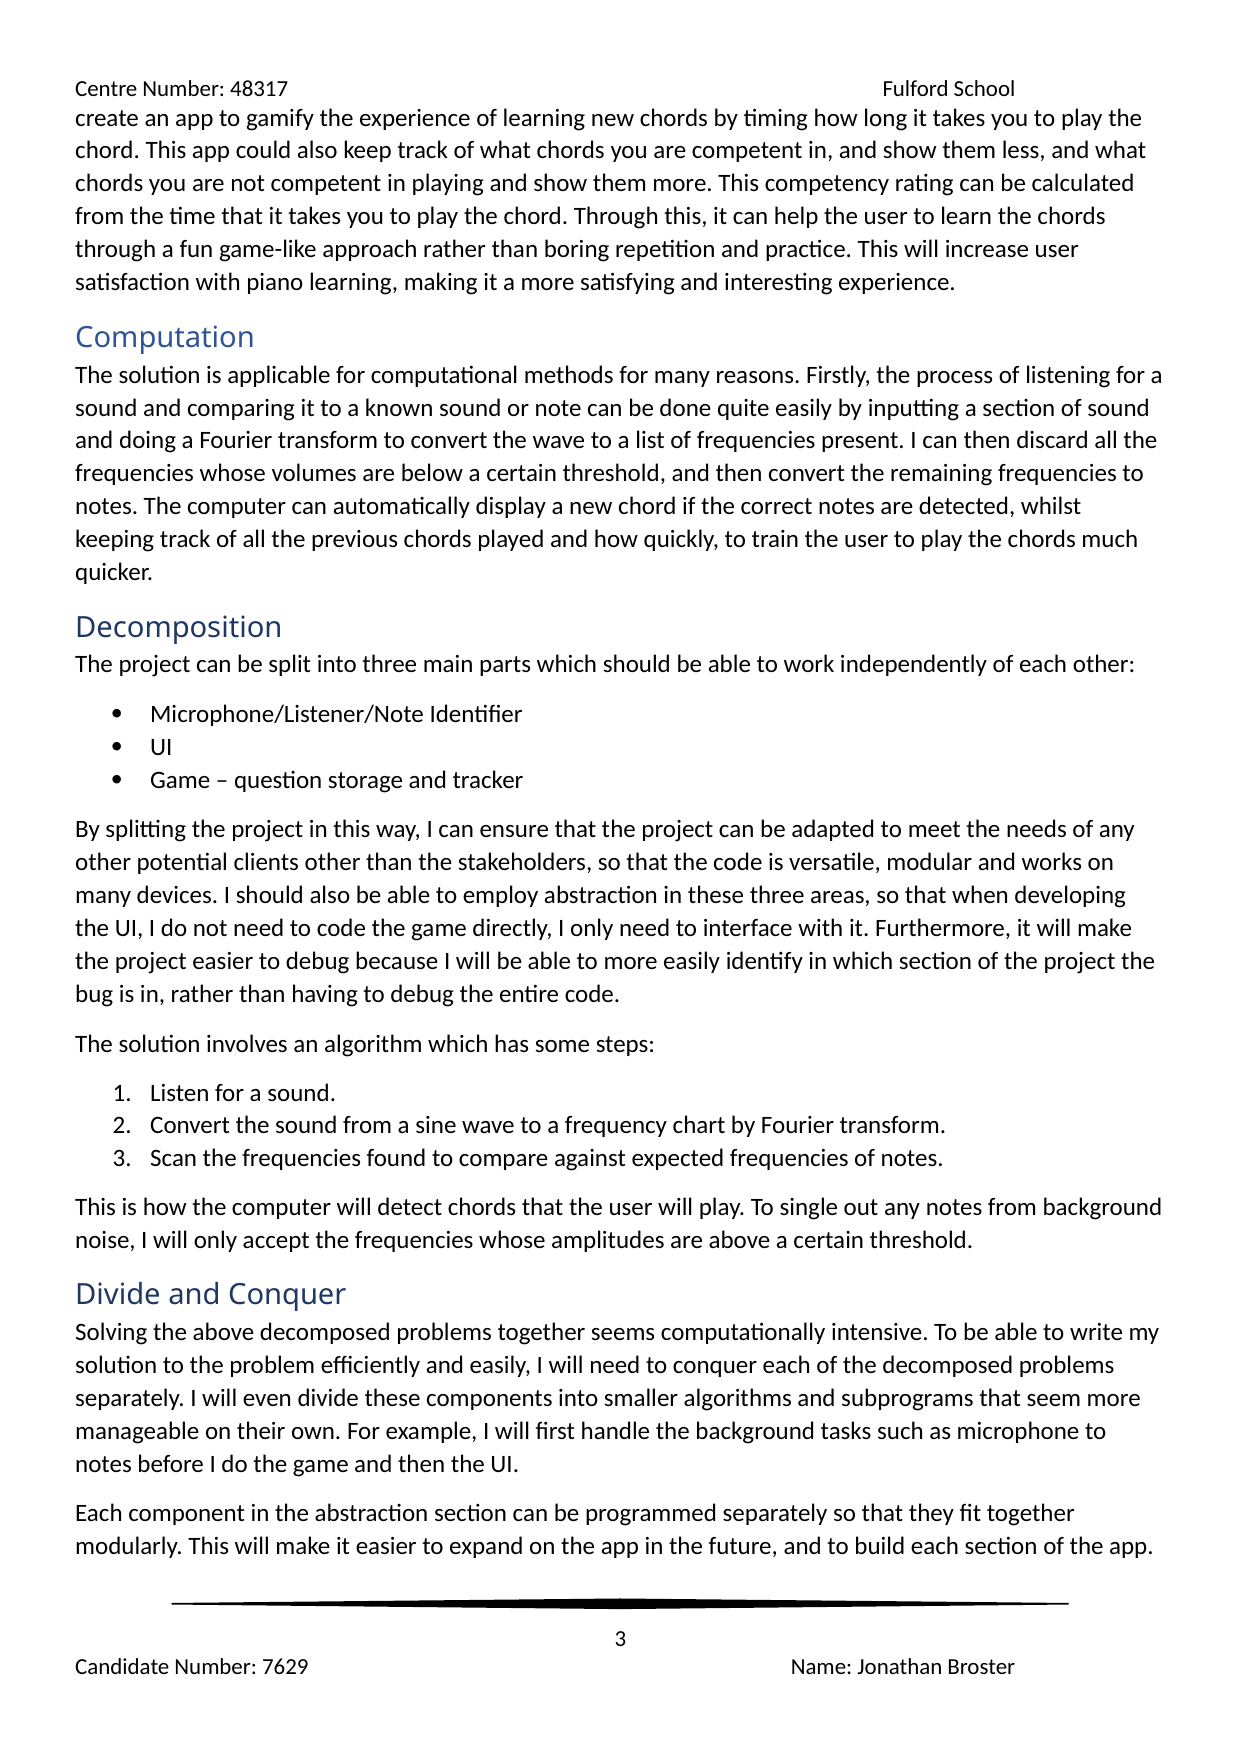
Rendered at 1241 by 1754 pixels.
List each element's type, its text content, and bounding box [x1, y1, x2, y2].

list Game – question storage and tracker [112, 764, 1165, 794]
text Each component in the abstraction section can be programmed separately so that they fit together modularly. This will make it easier to expand on the app in the future, and to build each section of the app. [75, 1497, 1165, 1561]
text The solution is applicable for computational methods for many reasons. Firstly, the process of listening for a sound and comparing it to a known sound or note can be done quite easily by inputting a section of sound and doing a Fourier transform to convert the wave to a list of frequencies present. I can then discard all the frequencies whose volumes are below a certain threshold, and then convert the remaining frequencies to notes. The computer can automatically display a new chord if the correct notes are detected, whilst keeping track of all the previous chords played and how quickly, to train the user to play the chords much quicker. [75, 359, 1165, 587]
subtitle Divide and Conquer [75, 1273, 1165, 1313]
text This is how the computer will detect chords that the user will play. To single out any notes from background noise, I will only accept the frequencies whose amplitudes are above a certain threshold. [75, 1191, 1165, 1254]
list Listen for a sound. [112, 1077, 1165, 1108]
list Scan the frequencies found to compare against expected frequencies of notes. [112, 1142, 1165, 1172]
list Microphone/Listener/Note Identifier [112, 698, 1165, 729]
text By splitting the project in this way, I can ensure that the project can be adapted to meet the needs of any other potential clients other than the stakeholders, so that the code is versatile, modular and works on many devices. I should also be able to employ abstraction in these three areas, so that when developing the UI, I do not need to code the game directly, I only need to interface with it. Furthermore, it will make the project easier to debug because I will be able to more easily identify in which section of the project the bug is in, rather than having to debug the entire code. [75, 814, 1165, 1009]
subtitle Computation [75, 316, 1165, 356]
text Solving the above decomposed problems together seems computationally intensive. To be able to write my solution to the problem efficiently and easily, I will need to conquer each of the decomposed problems separately. I will even divide these components into smaller algorithms and subprograms that seem more manageable on their own. For example, I will first handle the background tasks such as microphone to notes before I do the game and then the UI. [75, 1316, 1165, 1478]
text The solution involves an algorithm which has some steps: [75, 1028, 1165, 1058]
list Convert the sound from a sine wave to a frequency chart by Fourier transform. [112, 1110, 1165, 1140]
list UI [112, 731, 1165, 762]
text The project can be split into three main parts which should be able to work independently of each other: [75, 649, 1165, 679]
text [75, 102, 1165, 297]
subtitle Decomposition [75, 606, 1165, 646]
